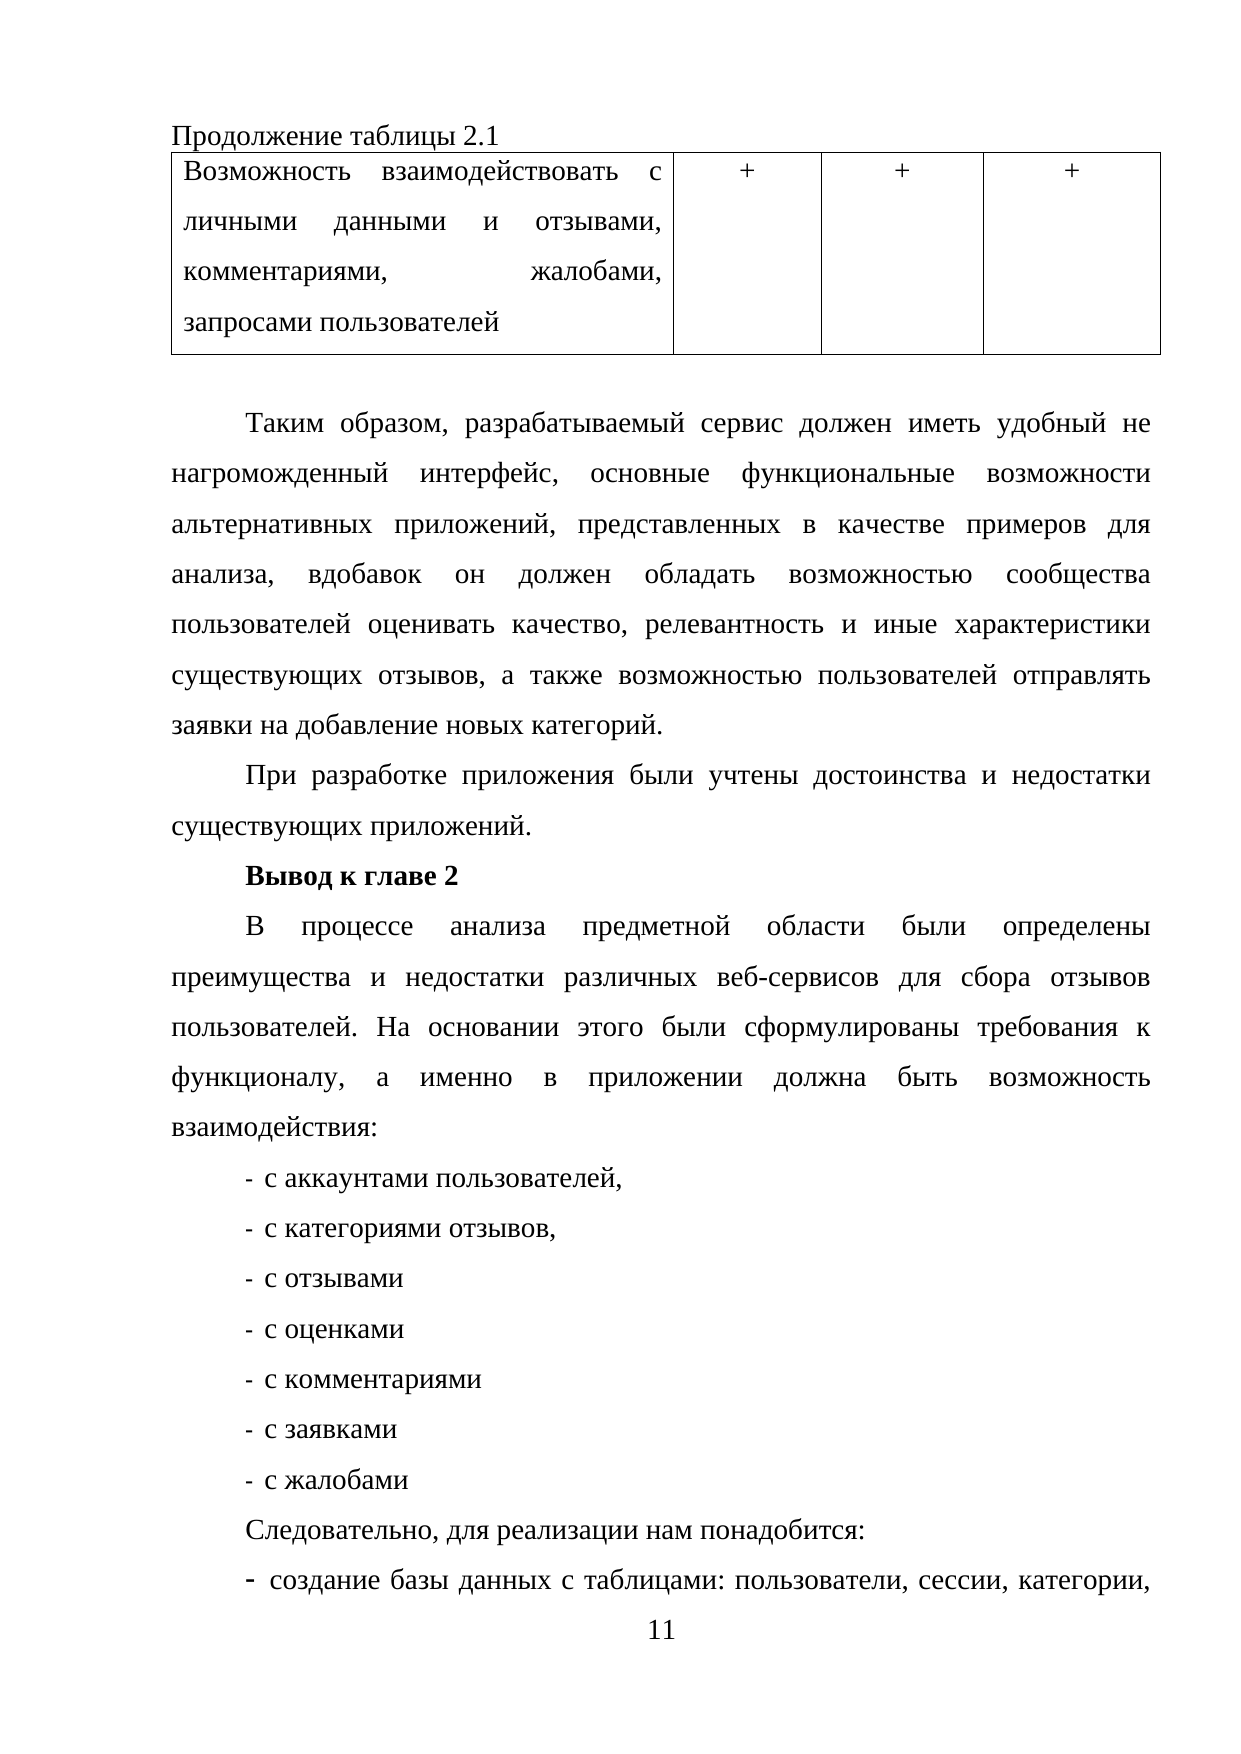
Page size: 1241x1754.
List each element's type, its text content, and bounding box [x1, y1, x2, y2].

table_header Возможность взаимодействовать с личными данными и отзывами, комментариями, жалобами, запросами пользователей [172, 153, 673, 354]
subtitle Вывод к главе 2 [171, 858, 1152, 892]
table_header + [674, 153, 821, 354]
text В процессе анализа предметной области были определены преимущества и недостатки различных веб-сервисов для сбора отзывов пользователей. На основании этого были сформулированы требования к функционалу, а именно в приложении должна быть возможность взаимодействия: [171, 908, 1152, 1143]
text Продолжение таблицы 2.1 [171, 118, 1152, 152]
list с отзывами [171, 1261, 1152, 1294]
list с жалобами [171, 1462, 1152, 1495]
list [171, 1562, 1152, 1596]
text Таким образом, разрабатываемый сервис должен иметь удобный не нагроможденный интерфейс, основные функциональные возможности альтернативных приложений, представленных в качестве примеров для анализа, вдобавок он должен обладать возможностью сообщества пользователей оценивать качество, релевантность и иные характеристики существующих отзывов, а также возможностью пользователей отправлять заявки на добавление новых категорий. [171, 405, 1152, 741]
list с аккаунтами пользователей, [171, 1160, 1152, 1193]
list с оценками [171, 1311, 1152, 1344]
table_header + [984, 153, 1160, 354]
table_header + [822, 153, 983, 354]
list с категориями отзывов, [171, 1210, 1152, 1244]
list с заявками [171, 1411, 1152, 1445]
text Следовательно, для реализации нам понадобится: [171, 1512, 1152, 1546]
text При разработке приложения были учтены достоинства и недостатки существующих приложений. [171, 757, 1152, 841]
list с комментариями [171, 1361, 1152, 1395]
